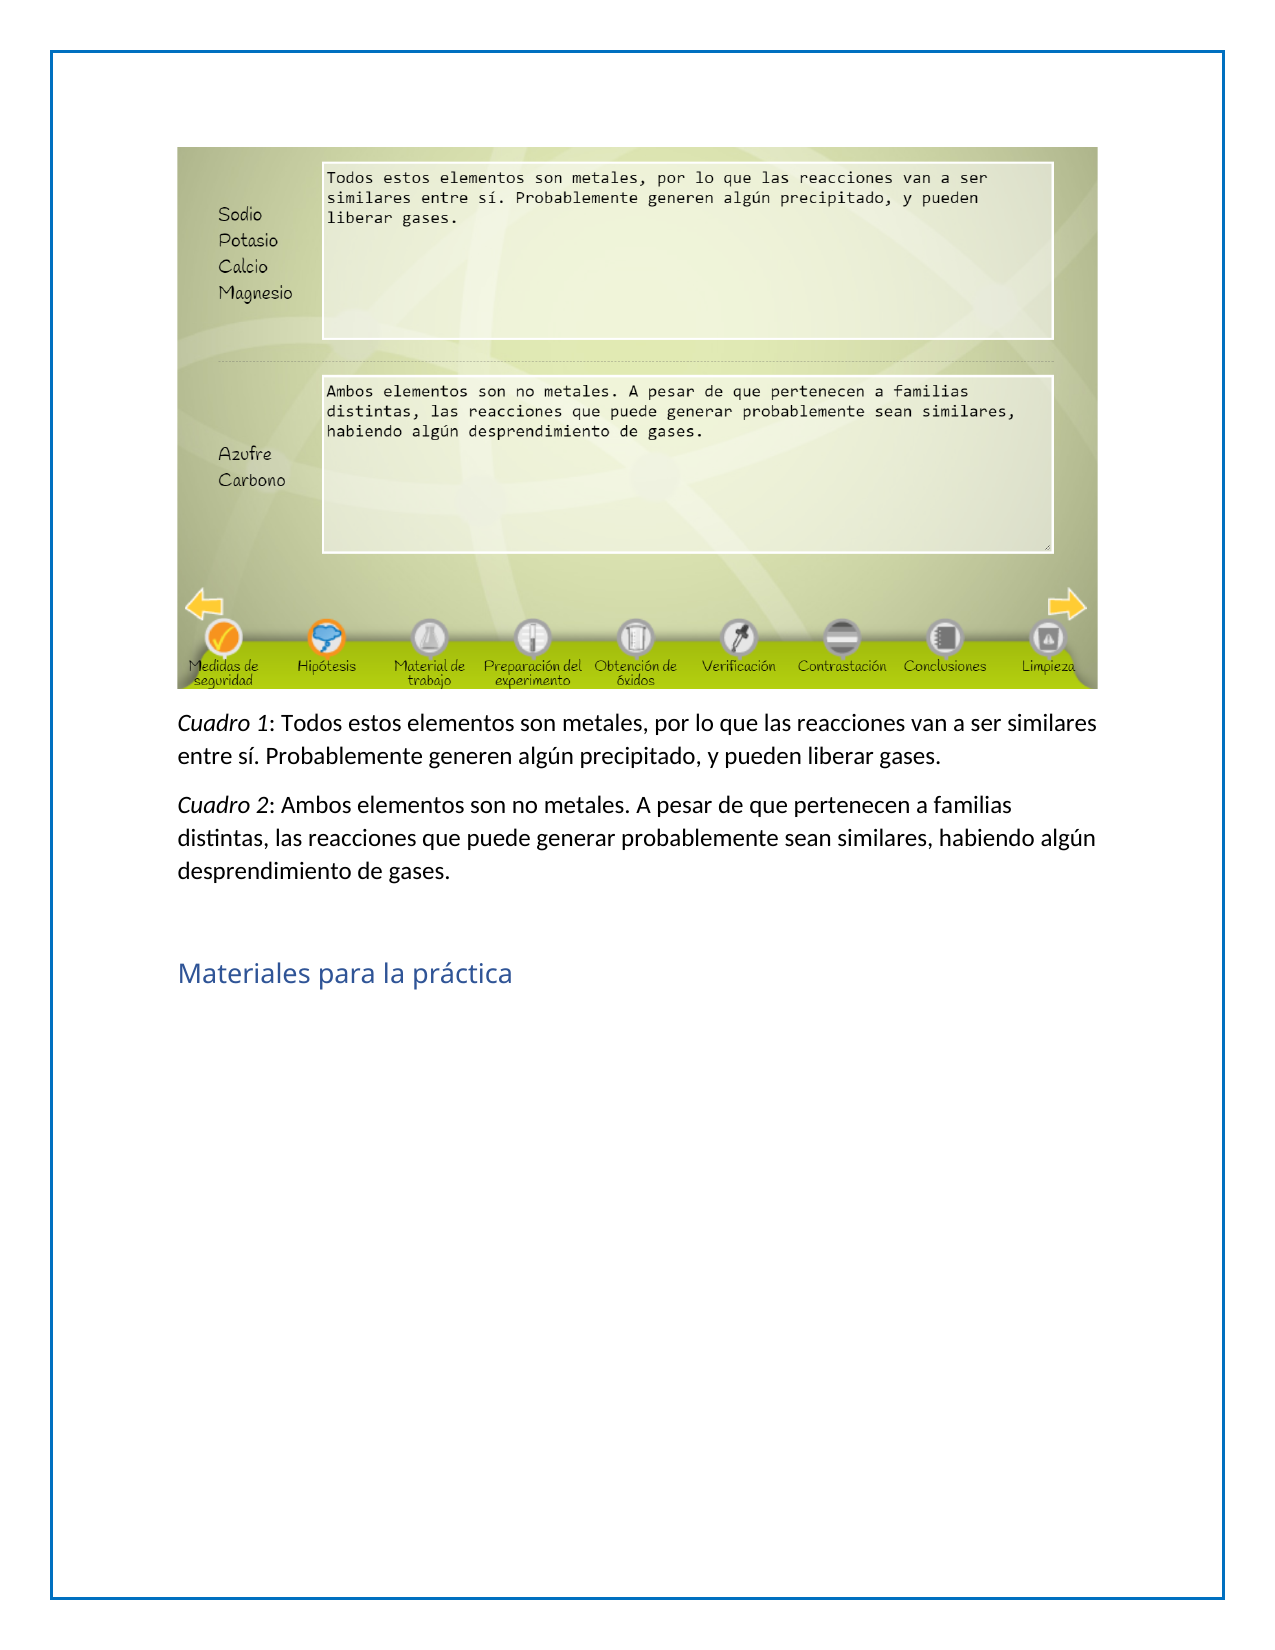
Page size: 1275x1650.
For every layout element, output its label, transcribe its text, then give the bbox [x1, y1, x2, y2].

picture [177, 147, 1098, 689]
text Cuadro 2: Ambos elementos son no metales. A pesar de que pertenecen a familias distintas, las reacciones que puede generar probablemente sean similares, habiendo algún desprendimiento de gases. [177, 790, 1098, 886]
text Cuadro 1: Todos estos elementos son metales, por lo que las reacciones van a ser similares entre sí. Probablemente generen algún precipitado, y pueden liberar gases. [177, 707, 1098, 771]
subtitle Materiales para la práctica [177, 955, 1098, 992]
